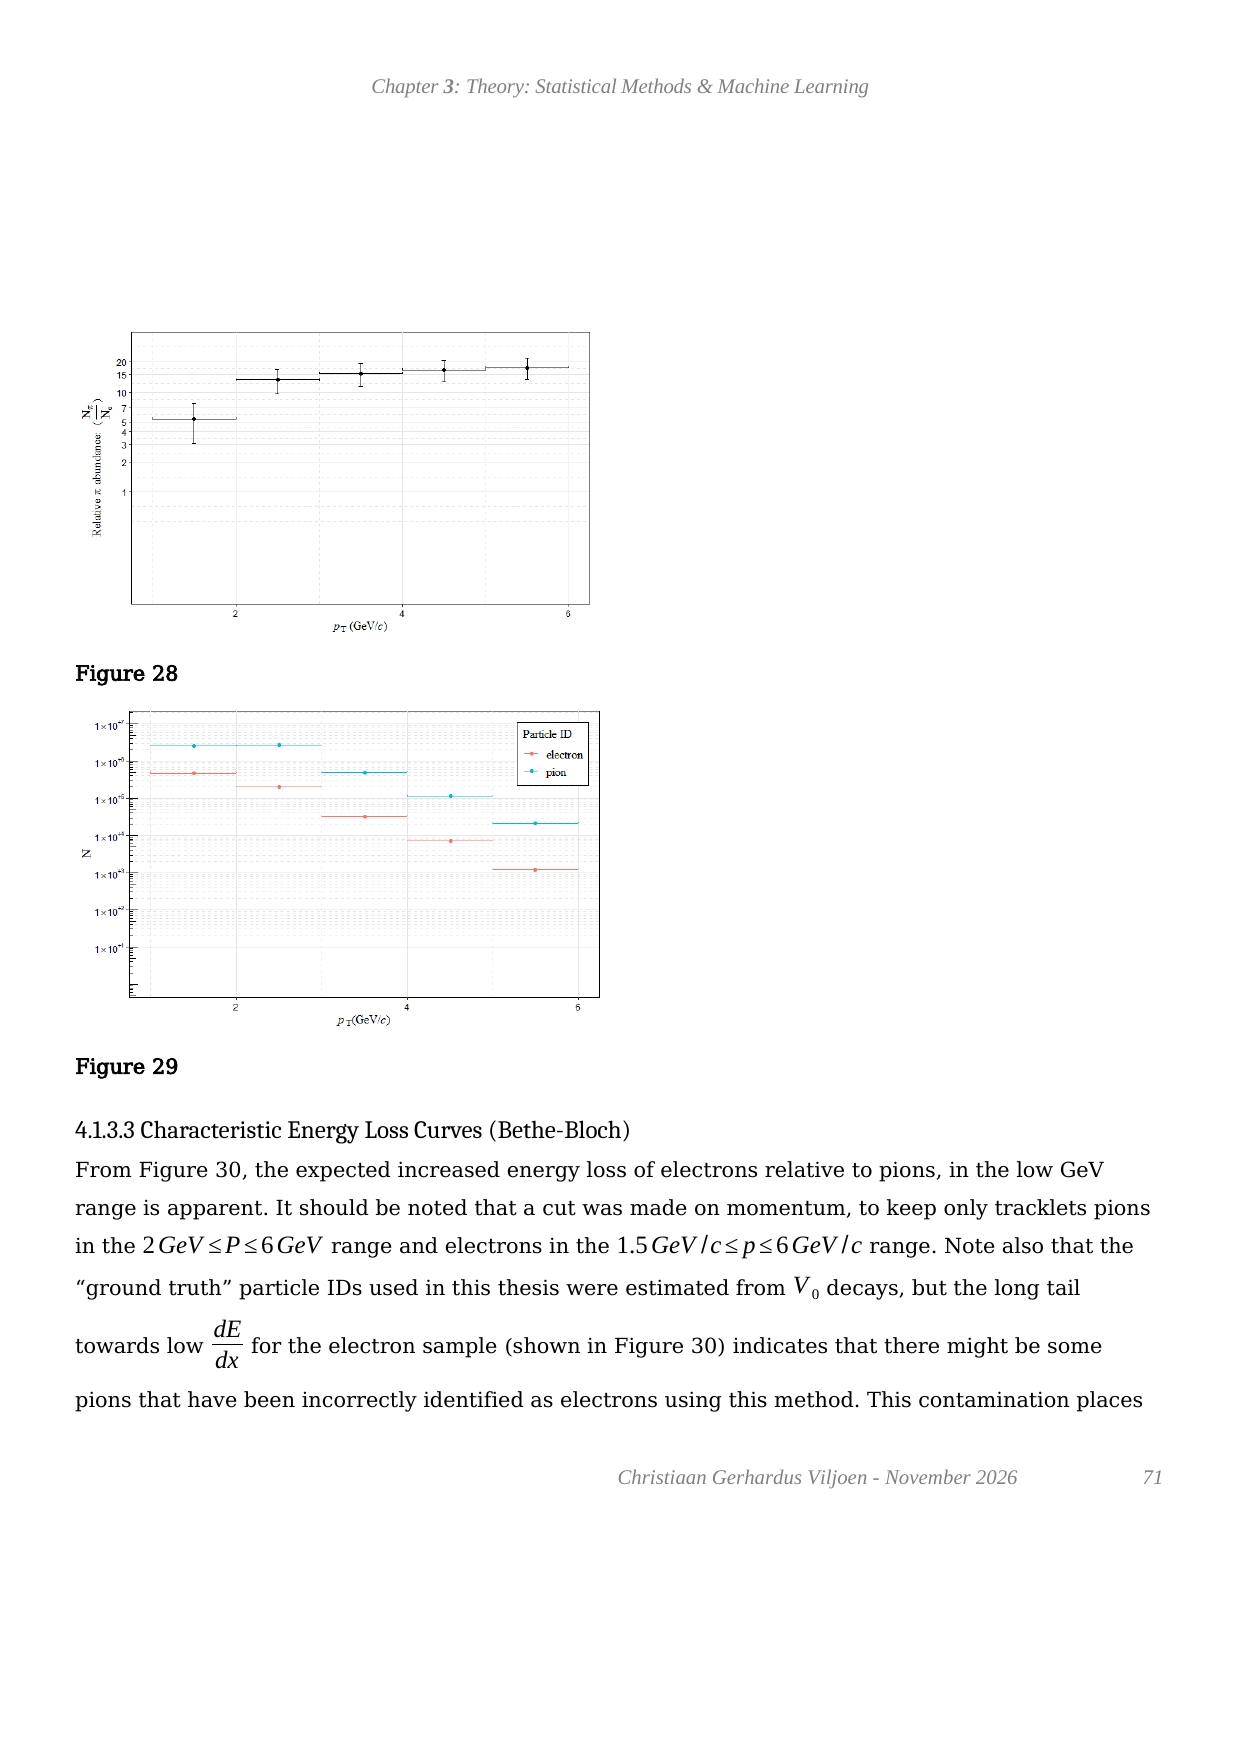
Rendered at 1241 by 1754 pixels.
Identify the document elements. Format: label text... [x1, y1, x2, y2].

text Figure 29 [75, 1053, 1165, 1078]
text Figure 28 [75, 660, 1165, 685]
picture [75, 318, 595, 639]
picture [75, 705, 605, 1033]
subtitle Characteristic Energy Loss Curves (Bethe-Bloch) [75, 1116, 1165, 1144]
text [75, 1157, 1165, 1412]
